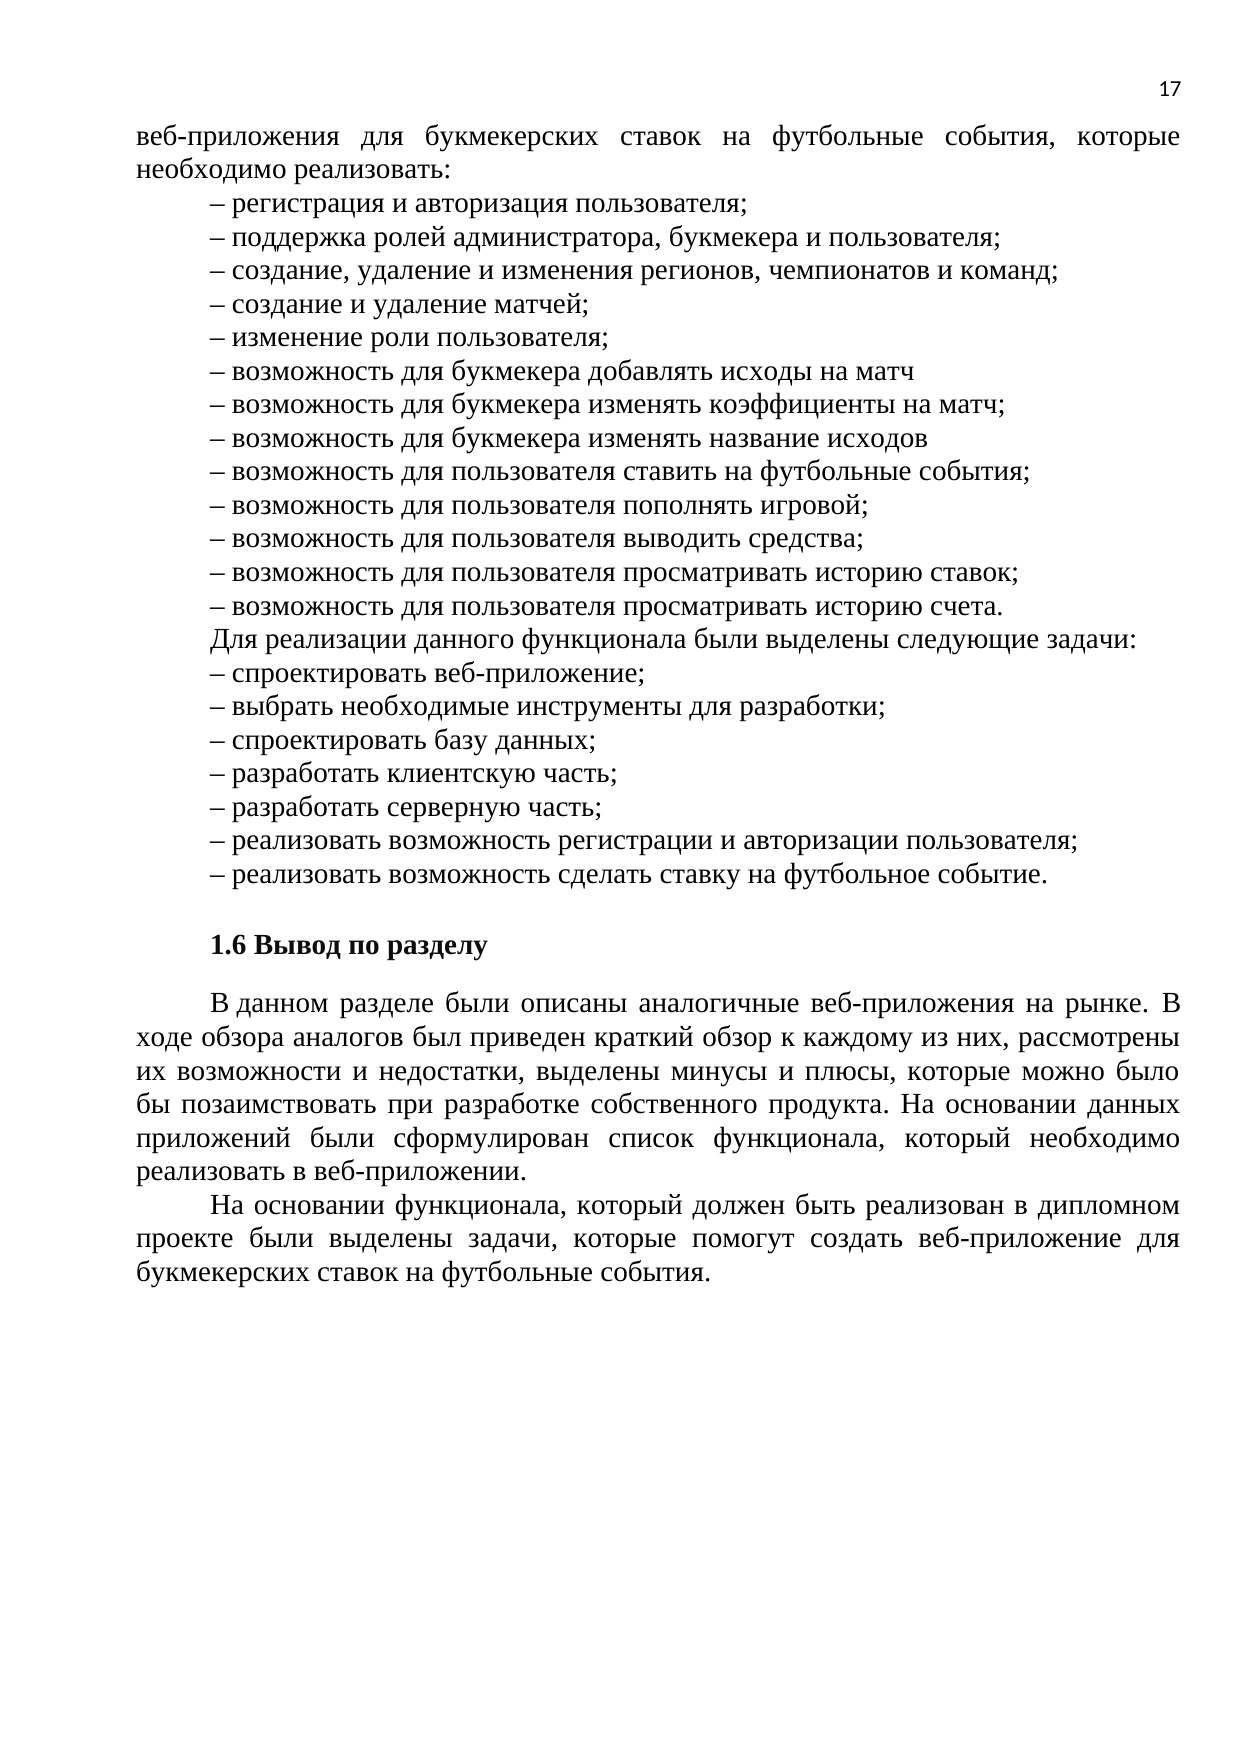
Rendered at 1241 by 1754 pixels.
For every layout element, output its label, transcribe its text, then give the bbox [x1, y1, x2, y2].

text разработать клиентскую часть; [136, 755, 1181, 789]
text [136, 118, 1181, 185]
text изменение роли пользователя; [136, 319, 1181, 353]
text 1.6 Вывод по разделу [136, 927, 1181, 961]
text возможность для пользователя ставить на футбольные события; [136, 453, 1181, 487]
text возможность для пользователя выводить средства; [136, 521, 1181, 554]
text возможность для букмекера добавлять исходы на матч [136, 353, 1181, 386]
text поддержка ролей администратора, букмекера и пользователя; [136, 219, 1181, 252]
text возможность для букмекера изменять название исходов [136, 420, 1181, 453]
text В данном разделе были описаны аналогичные веб-приложения на рынке. В ходе обзора аналогов был приведен краткий обзор к каждому из них, рассмотрены их возможности и недостатки, выделены минусы и плюсы, которые можно было бы позаимствовать при разработке собственного продукта. На основании данных приложений были сформулирован список функционала, который необходимо реализовать в веб-приложении. [136, 986, 1181, 1187]
text реализовать возможность регистрации и авторизации пользователя; [136, 822, 1181, 856]
text регистрация и авторизация пользователя; [136, 185, 1181, 219]
text возможность для пользователя просматривать историю ставок; [136, 554, 1181, 588]
text возможность для букмекера изменять коэффициенты на матч; [136, 386, 1181, 420]
text спроектировать базу данных; [136, 722, 1181, 755]
text создание, удаление и изменения регионов, чемпионатов и команд; [136, 252, 1181, 286]
text возможность для пользователя пополнять игровой; [136, 487, 1181, 521]
text выбрать необходимые инструменты для разработки; [136, 688, 1181, 722]
text реализовать возможность сделать ставку на футбольное событие. [136, 856, 1181, 889]
text На основании функционала, который должен быть реализован в дипломном проекте были выделены задачи, которые помогут создать веб-приложение для букмекерских ставок на футбольные события. [136, 1187, 1181, 1287]
text создание и удаление матчей; [136, 286, 1181, 319]
text возможность для пользователя просматривать историю счета. [136, 588, 1181, 621]
list Для реализации данного функционала были выделены следующие задачи: [136, 621, 1181, 655]
text спроектировать веб-приложение; [136, 655, 1181, 688]
text разработать серверную часть; [136, 789, 1181, 822]
